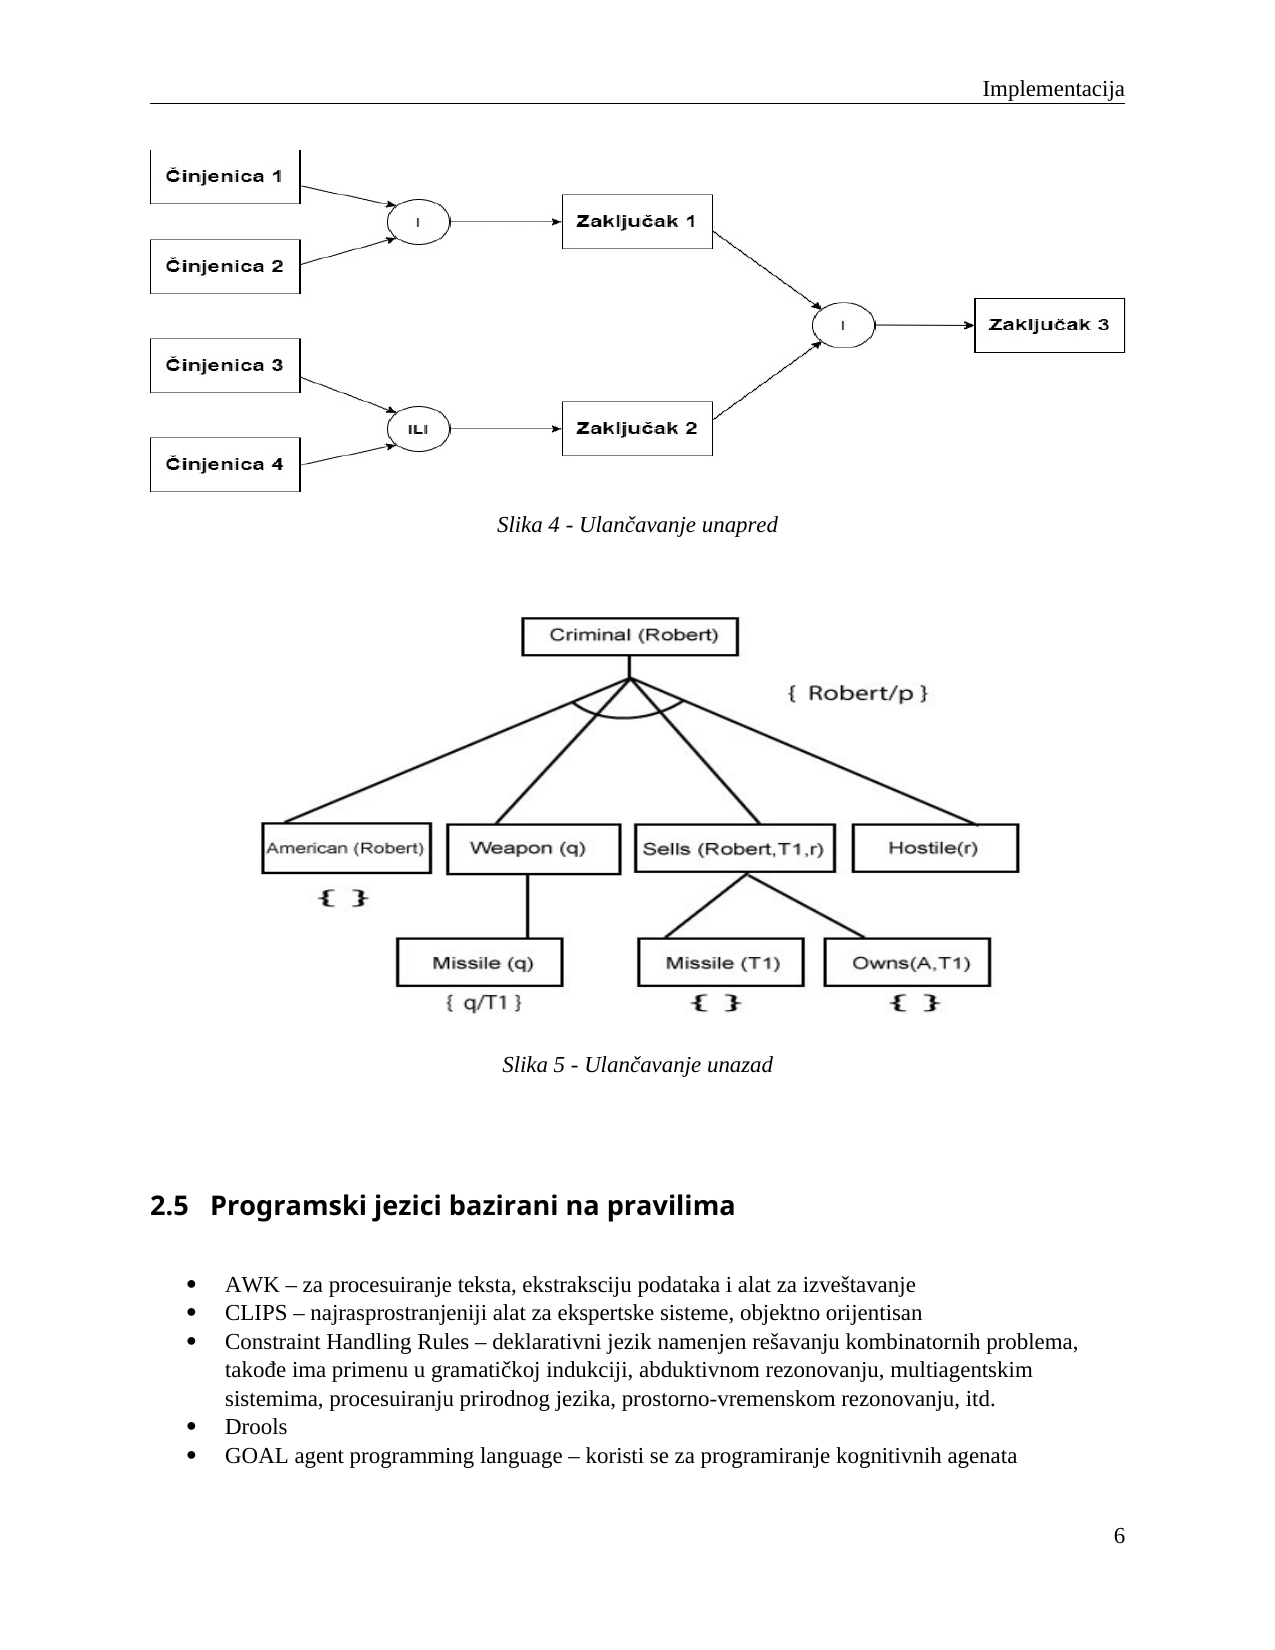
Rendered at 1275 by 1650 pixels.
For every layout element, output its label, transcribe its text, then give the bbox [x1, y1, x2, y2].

list Drools [187, 1413, 1125, 1439]
list AWK – za procesuiranje teksta, ekstraksciju podataka i alat za izveštavanje [187, 1271, 1125, 1297]
list GOAL agent programming language – koristi se za programiranje kognitivnih agenata [187, 1442, 1125, 1468]
text Slika 4 - Ulančavanje unapred [150, 511, 1125, 537]
list Constraint Handling Rules – deklarativni jezik namenjen rešavanju kombinatornih problema, takođe ima primenu u gramatičkoj indukciji, abduktivnom rezonovanju, multiagentskim sistemima, procesuiranju prirodnog jezika, prostorno-vremenskom rezonovanju, itd. [187, 1328, 1125, 1411]
list CLIPS – najrasprostranjeniji alat za ekspertske sisteme, objektno orijentisan [187, 1299, 1125, 1326]
picture [150, 150, 1125, 492]
picture [246, 600, 1029, 1032]
text Slika 5 - Ulančavanje unazad [150, 1051, 1125, 1077]
subtitle Programski jezici bazirani na pravilima [150, 1186, 1125, 1223]
